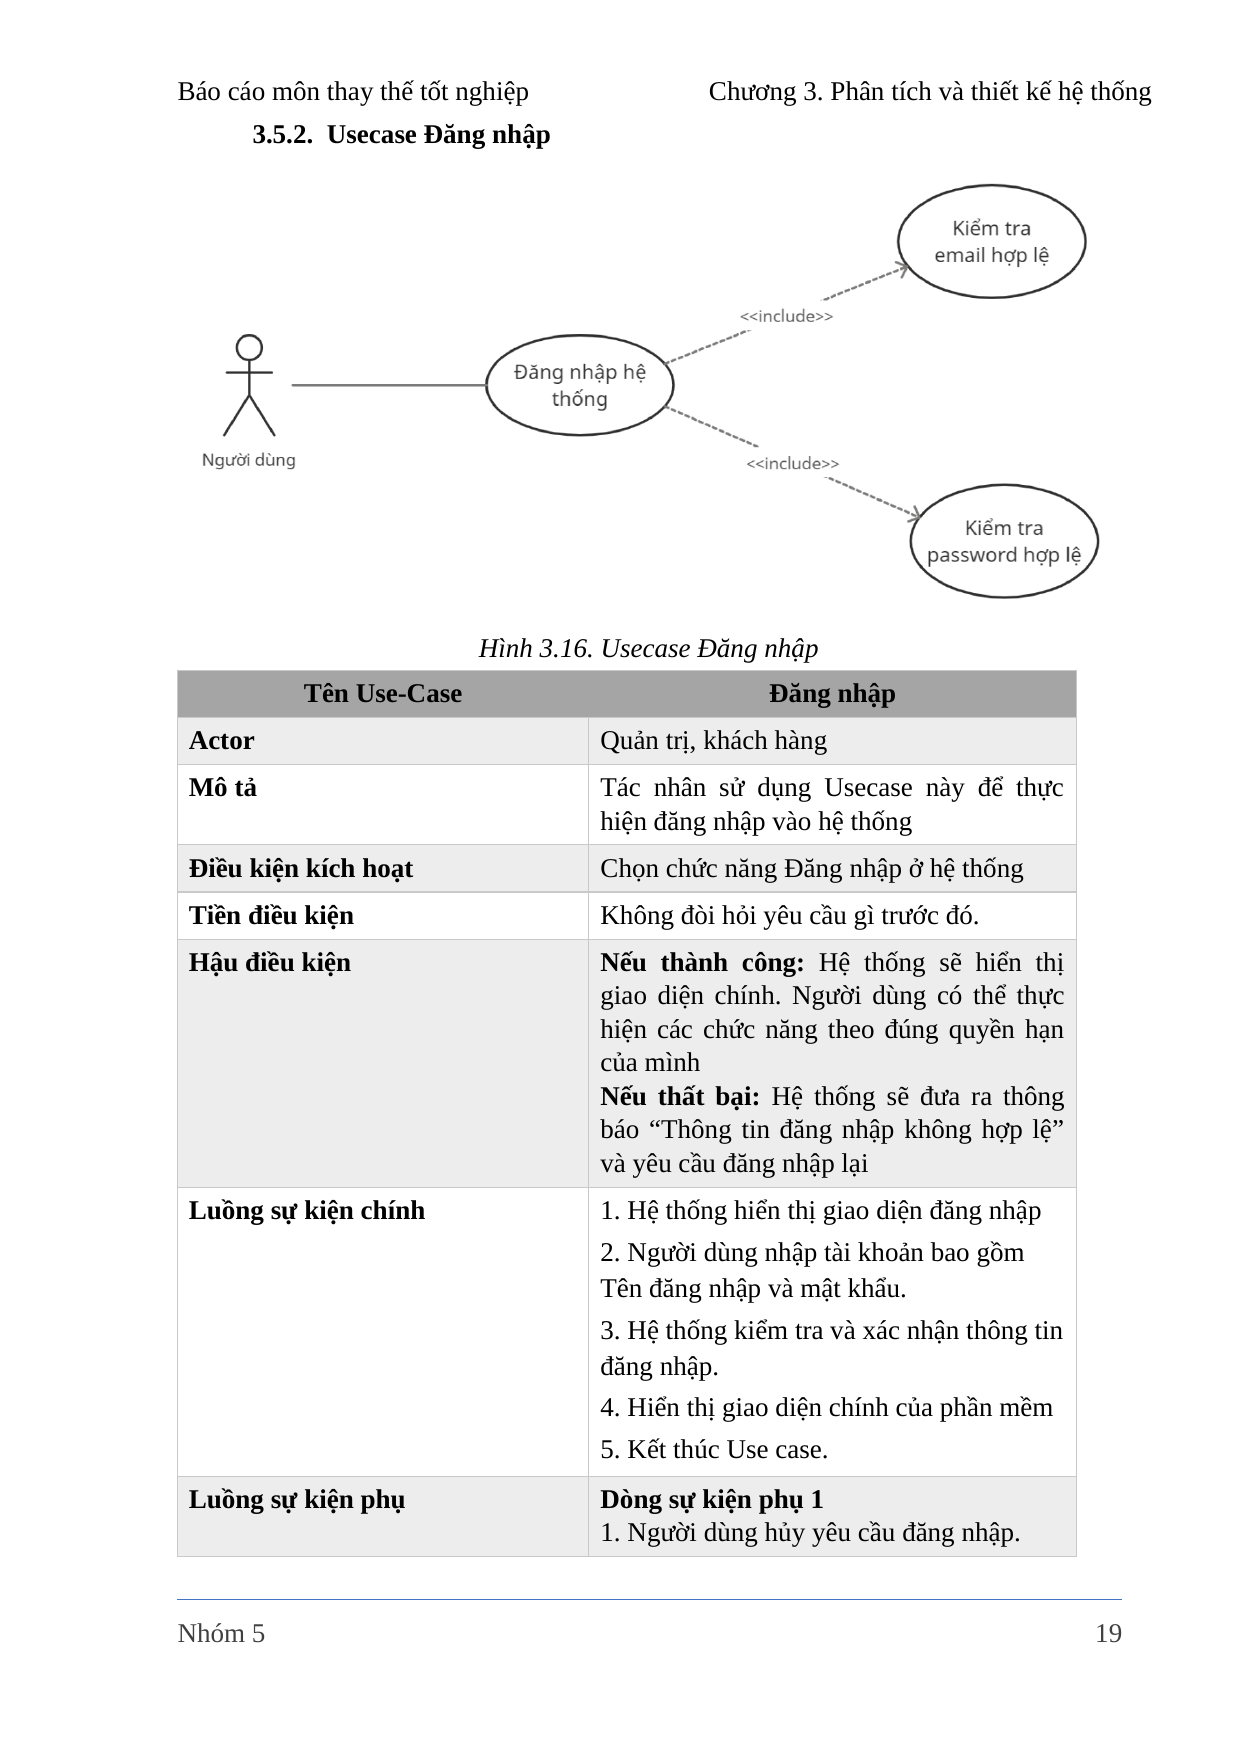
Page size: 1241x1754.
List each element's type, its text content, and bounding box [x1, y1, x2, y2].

table_cell Nếu thành công: Hệ thống sẽ hiển thị giao diện chính. Người dùng có thể thực hiện các chức năng theo đúng quyền hạn của mình Nếu thất bại: Hệ thống sẽ đưa ra thông báo “Thông tin đăng nhập không hợp lệ” và yêu cầu đăng nhập lại [589, 940, 1076, 1187]
table_cell Chọn chức năng Đăng nhập ở hệ thống [589, 845, 1076, 891]
subtitle Usecase Đăng nhập [252, 118, 1122, 149]
table_cell Quản trị, khách hàng [589, 718, 1076, 764]
table_cell Actor [178, 718, 588, 764]
table_cell Không đòi hỏi yêu cầu gì trước đó. [589, 893, 1076, 938]
table_cell Tác nhân sử dụng Usecase này để thực hiện đăng nhập vào hệ thống [589, 765, 1076, 844]
table_header Tên Use-Case [178, 671, 589, 717]
table_cell Tiền điều kiện [178, 893, 588, 938]
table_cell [589, 1477, 1076, 1556]
table_cell 1. Hệ thống hiển thị giao diện đăng nhập 2. Người dùng nhập tài khoản bao gồm Tên đăng nhập và mật khẩu. 3. Hệ thống kiểm tra và xác nhận thông tin đăng nhập. 4. Hiển thị giao diện chính của phần mềm 5. Kết thúc Use case. [589, 1188, 1076, 1476]
table_cell Hậu điều kiện [178, 940, 588, 1187]
table_cell Luồng sự kiện chính [178, 1188, 588, 1476]
table_header Đăng nhập [589, 671, 1076, 717]
table_cell Điều kiện kích hoạt [178, 845, 588, 891]
text Hình 3.4. Usecase Đăng nhập [177, 632, 1122, 663]
table_cell Luồng sự kiện phụ [178, 1477, 588, 1556]
table_cell Mô tả [178, 765, 588, 844]
picture [177, 160, 1123, 622]
